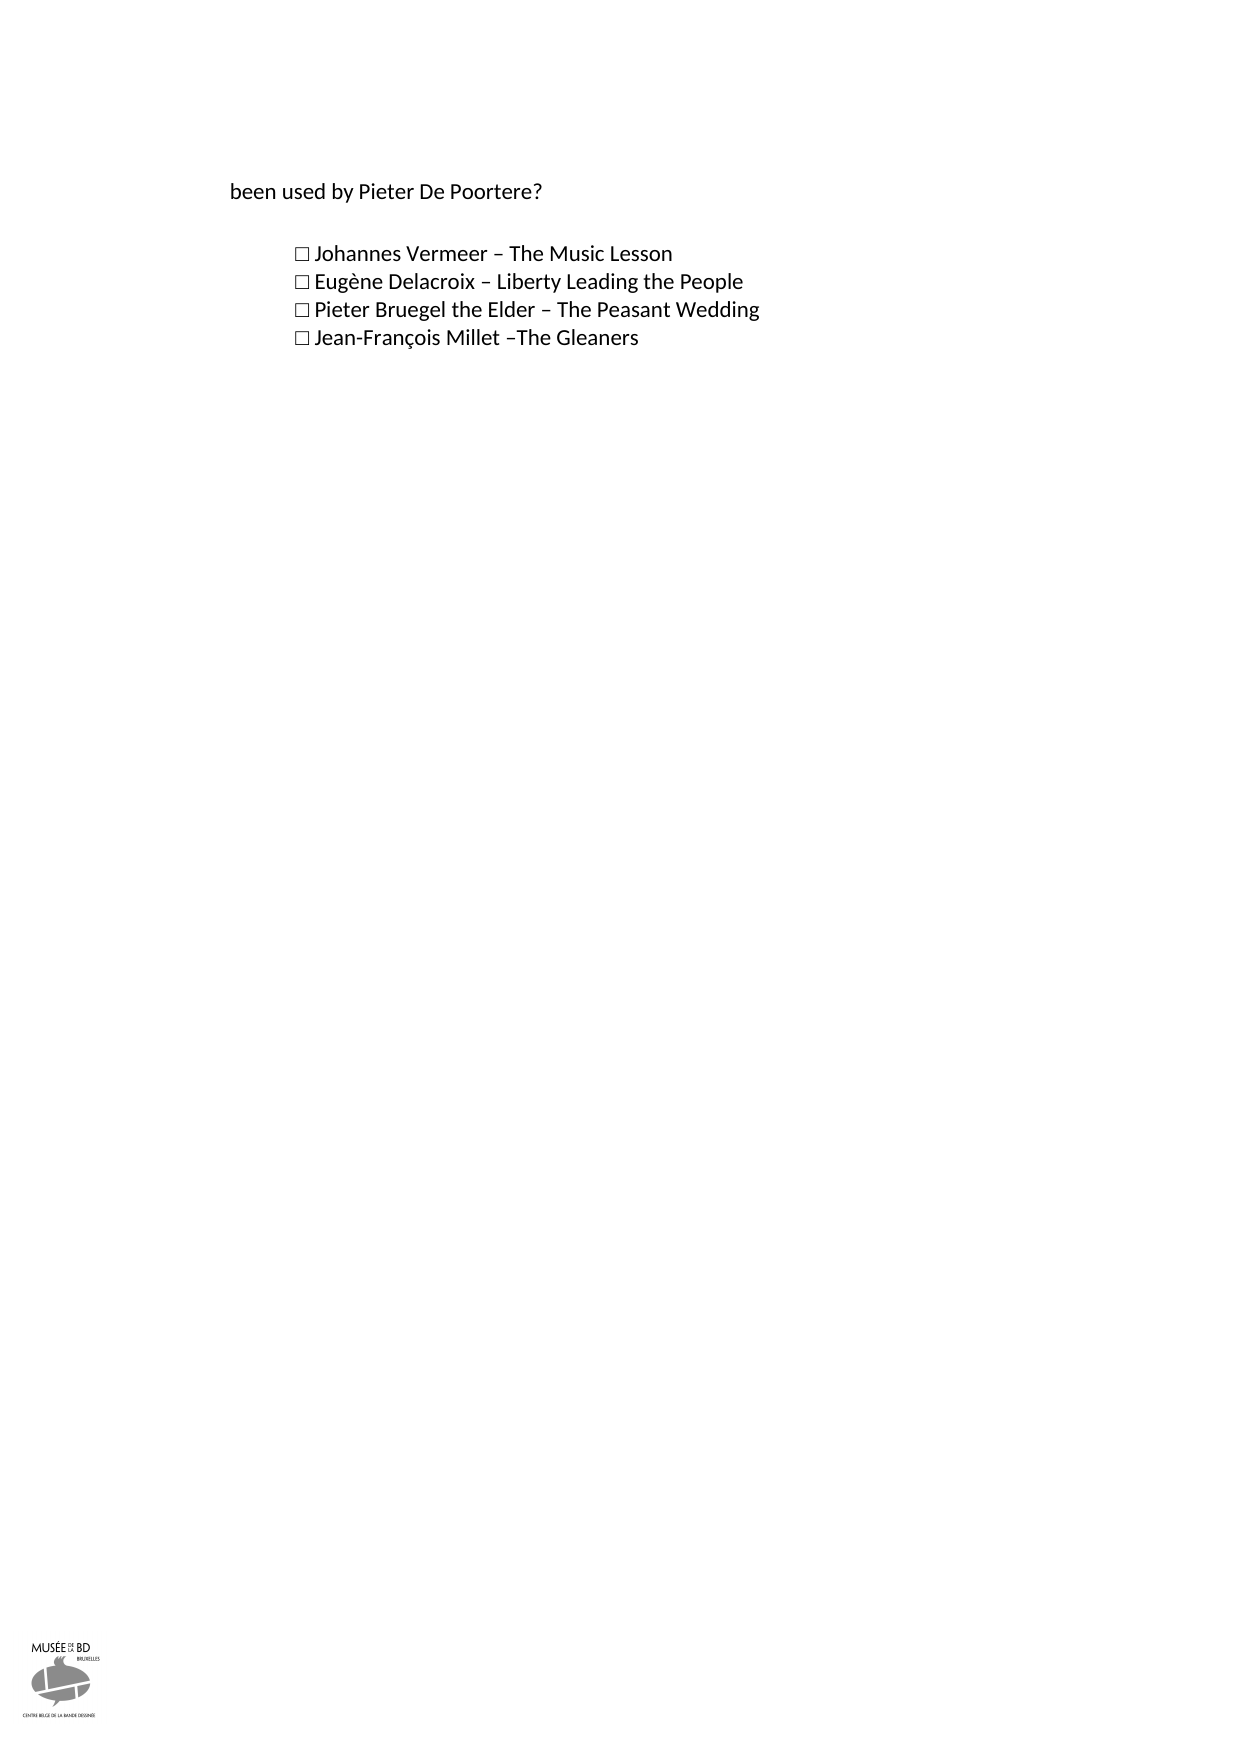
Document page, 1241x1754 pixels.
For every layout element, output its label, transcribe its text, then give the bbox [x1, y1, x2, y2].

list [192, 177, 1092, 205]
text □ Johannes Vermeer – The Music Lesson [229, 239, 1092, 267]
text □ Pieter Bruegel the Elder – The Peasant Wedding [229, 295, 1092, 323]
text □ Eugène Delacroix – Liberty Leading the People [229, 267, 1092, 295]
text □ Jean-François Millet –The Gleaners [229, 323, 1092, 351]
picture [9, 1631, 110, 1724]
